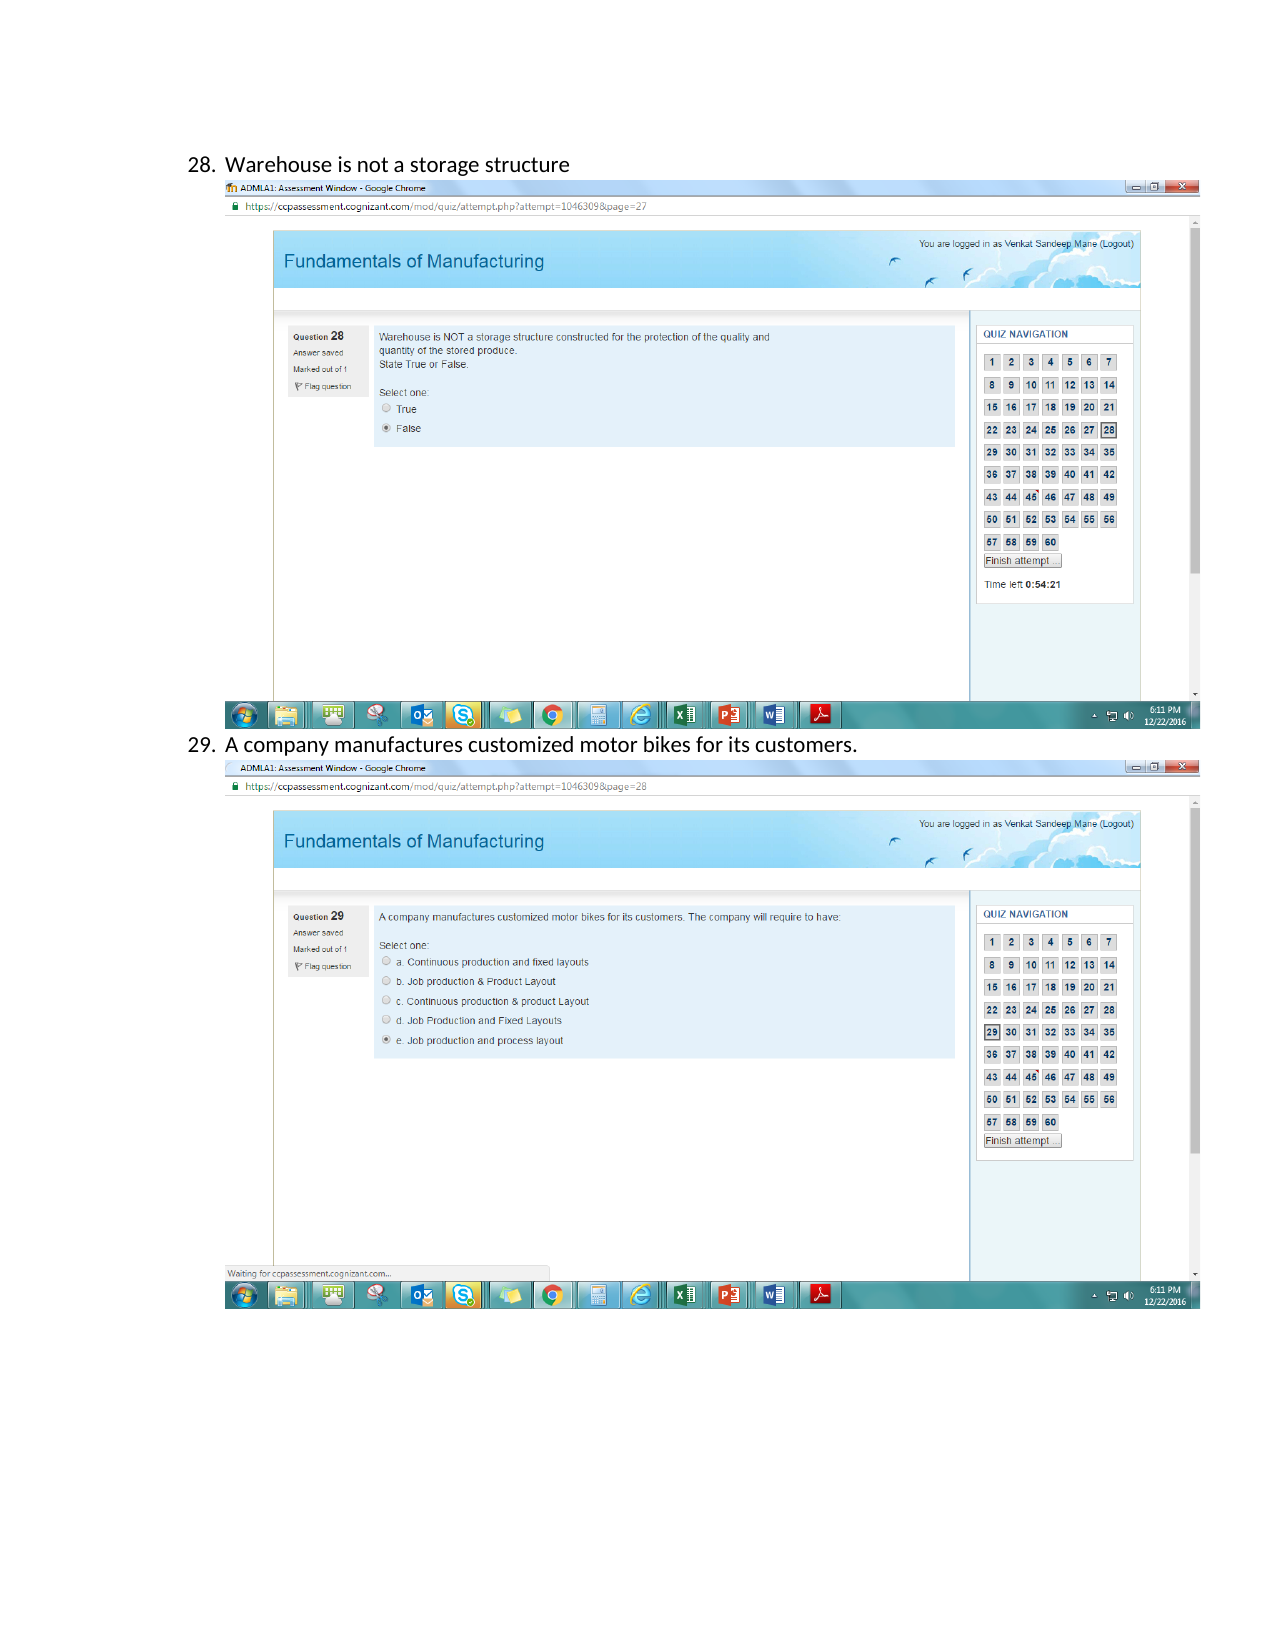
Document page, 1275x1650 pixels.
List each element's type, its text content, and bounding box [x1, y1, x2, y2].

picture [225, 760, 1200, 1309]
picture [225, 180, 1200, 729]
